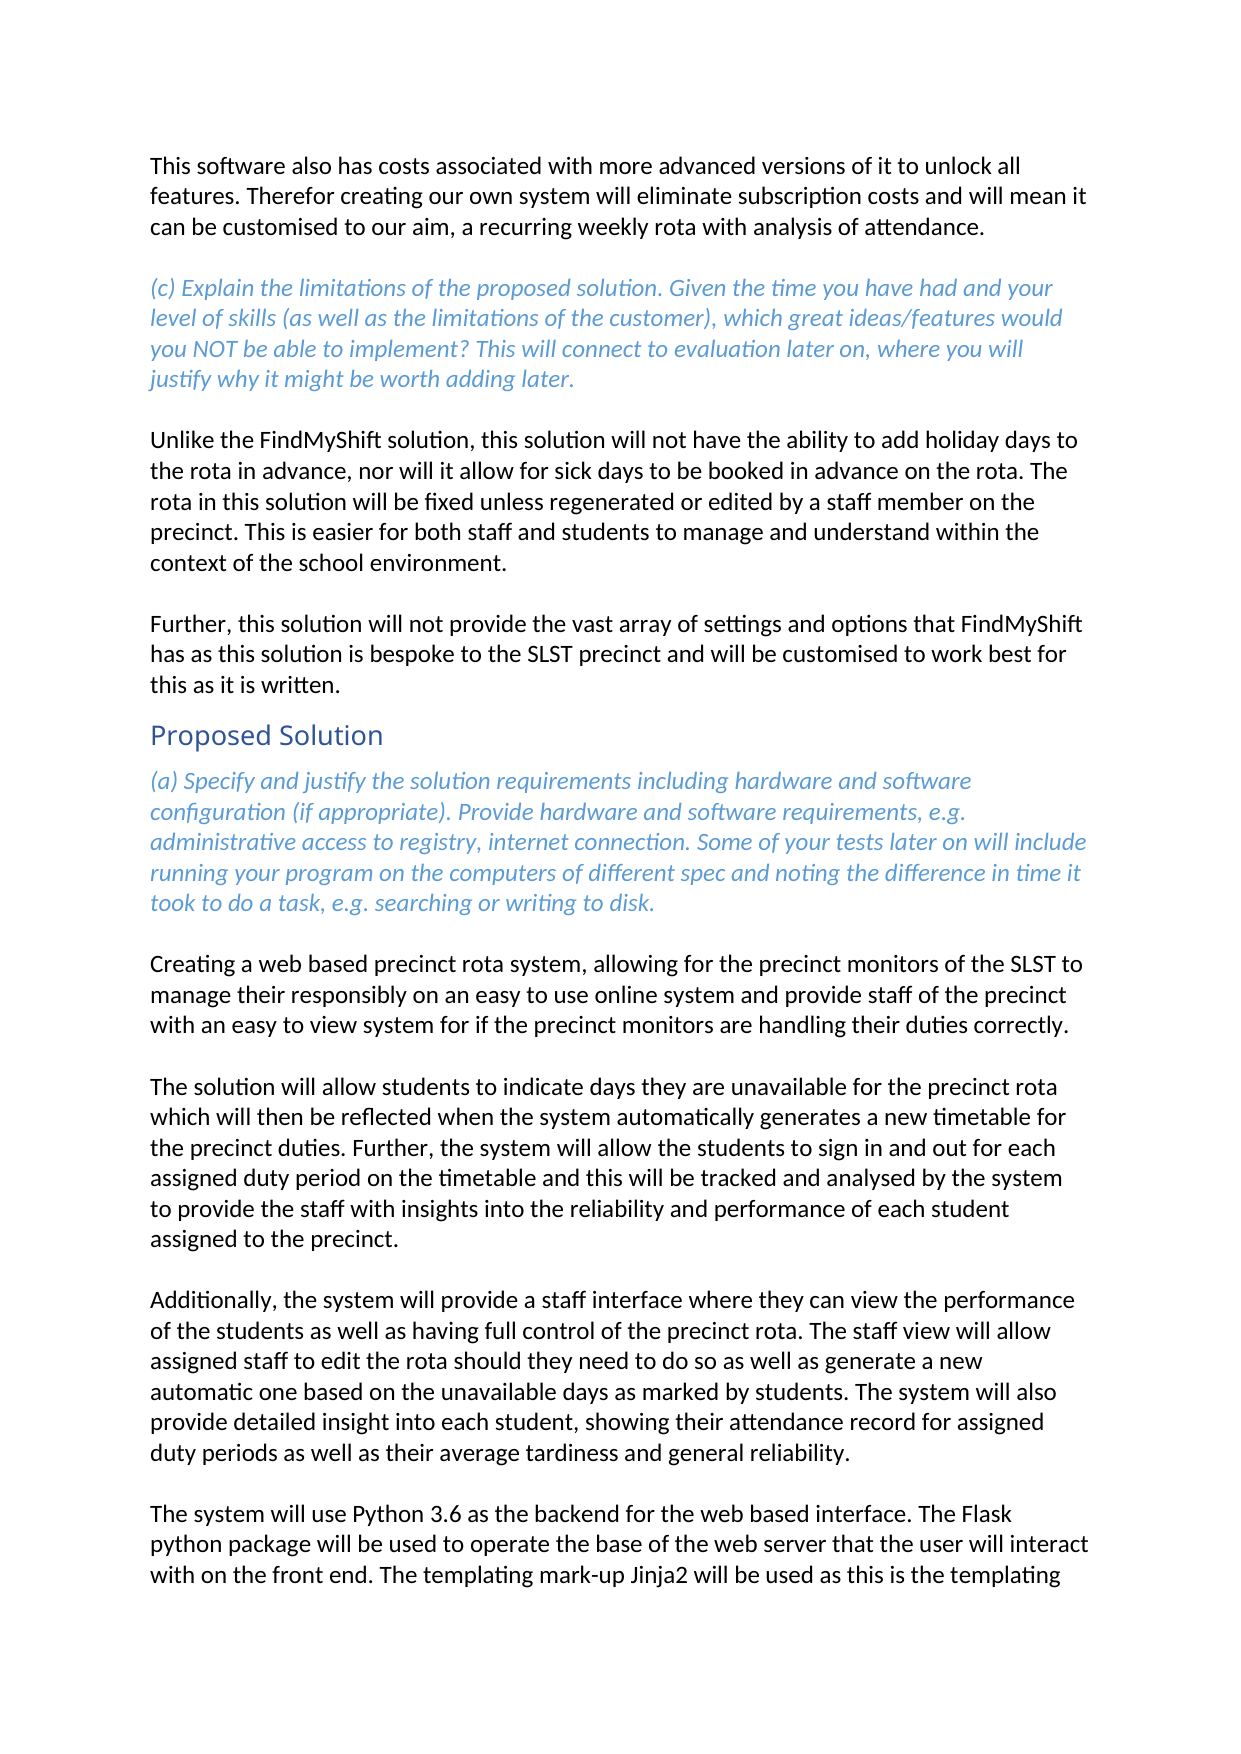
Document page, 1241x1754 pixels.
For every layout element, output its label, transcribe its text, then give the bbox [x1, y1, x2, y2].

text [150, 150, 1090, 211]
subtitle Objectives [150, 1441, 1090, 1475]
text The system will use Python 3.6 as the backend for the web based interface. The Flask python package will be used to operate the base of the web server that the user will interact with on the front end. The templating mark-up Jinja2 will be used as this is the templating language for web pages supported by Python and Flask. On the frontend, SASS will be used for writing all styling which will be automatically compiled to CSS for serving. The pre-made CSS framework Skeleton CSS will be used as the base for all page styling as this provides a lightweight and clean layout system for use on webpages. For interactivity on the frontend, such as calendars, the JavaScript package jQuery will be used as this provides a huge number of features in an easy to use method format. [150, 1132, 1090, 1406]
text Additionally, the system will provide a staff interface where they can view the performance of the students as well as having full control of the precinct rota. The staff view will allow assigned staff to edit the rota should they need to do so as well as generate a new automatic one based on the unavailable days as marked by students. The system will also provide detailed insight into each student, showing their attendance record for assigned duty periods as well as their average tardiness and general reliability. [150, 918, 1090, 1101]
text Further, this solution will not provide the vast array of settings and options that FindMyShift has as this solution is bespoke to the SLST precinct and will be customised to work best for this as it is written. [150, 242, 1090, 333]
subtitle Proposed Solution [150, 350, 1090, 387]
text (b) Identify and justify measurable success criteria for the proposed solution. A table of 60+ objectives (split into usability, performance, reliability (validation), and maintainability (how easy to change the code later or add new features) and how you intend to prove you will have met these objectives. [150, 1475, 1090, 1597]
text Creating a web based precinct rota system, allowing for the precinct monitors of the SLST to manage their responsibly on an easy to use online system and provide staff of the precinct with an easy to view system for if the precinct monitors are handling their duties correctly. [150, 582, 1090, 674]
text The solution will allow students to indicate days they are unavailable for the precinct rota which will then be reflected when the system automatically generates a new timetable for the precinct duties. Further, the system will allow the students to sign in and out for each assigned duty period on the timetable and this will be tracked and analysed by the system to provide the staff with insights into the reliability and performance of each student assigned to the precinct. [150, 704, 1090, 887]
text (a) Specify and justify the solution requirements including hardware and software configuration (if appropriate). Provide hardware and software requirements, e.g. administrative access to registry, internet connection. Some of your tests later on will include running your program on the computers of different spec and noting the difference in time it took to do a task, e.g. searching or writing to disk. [150, 399, 1090, 552]
